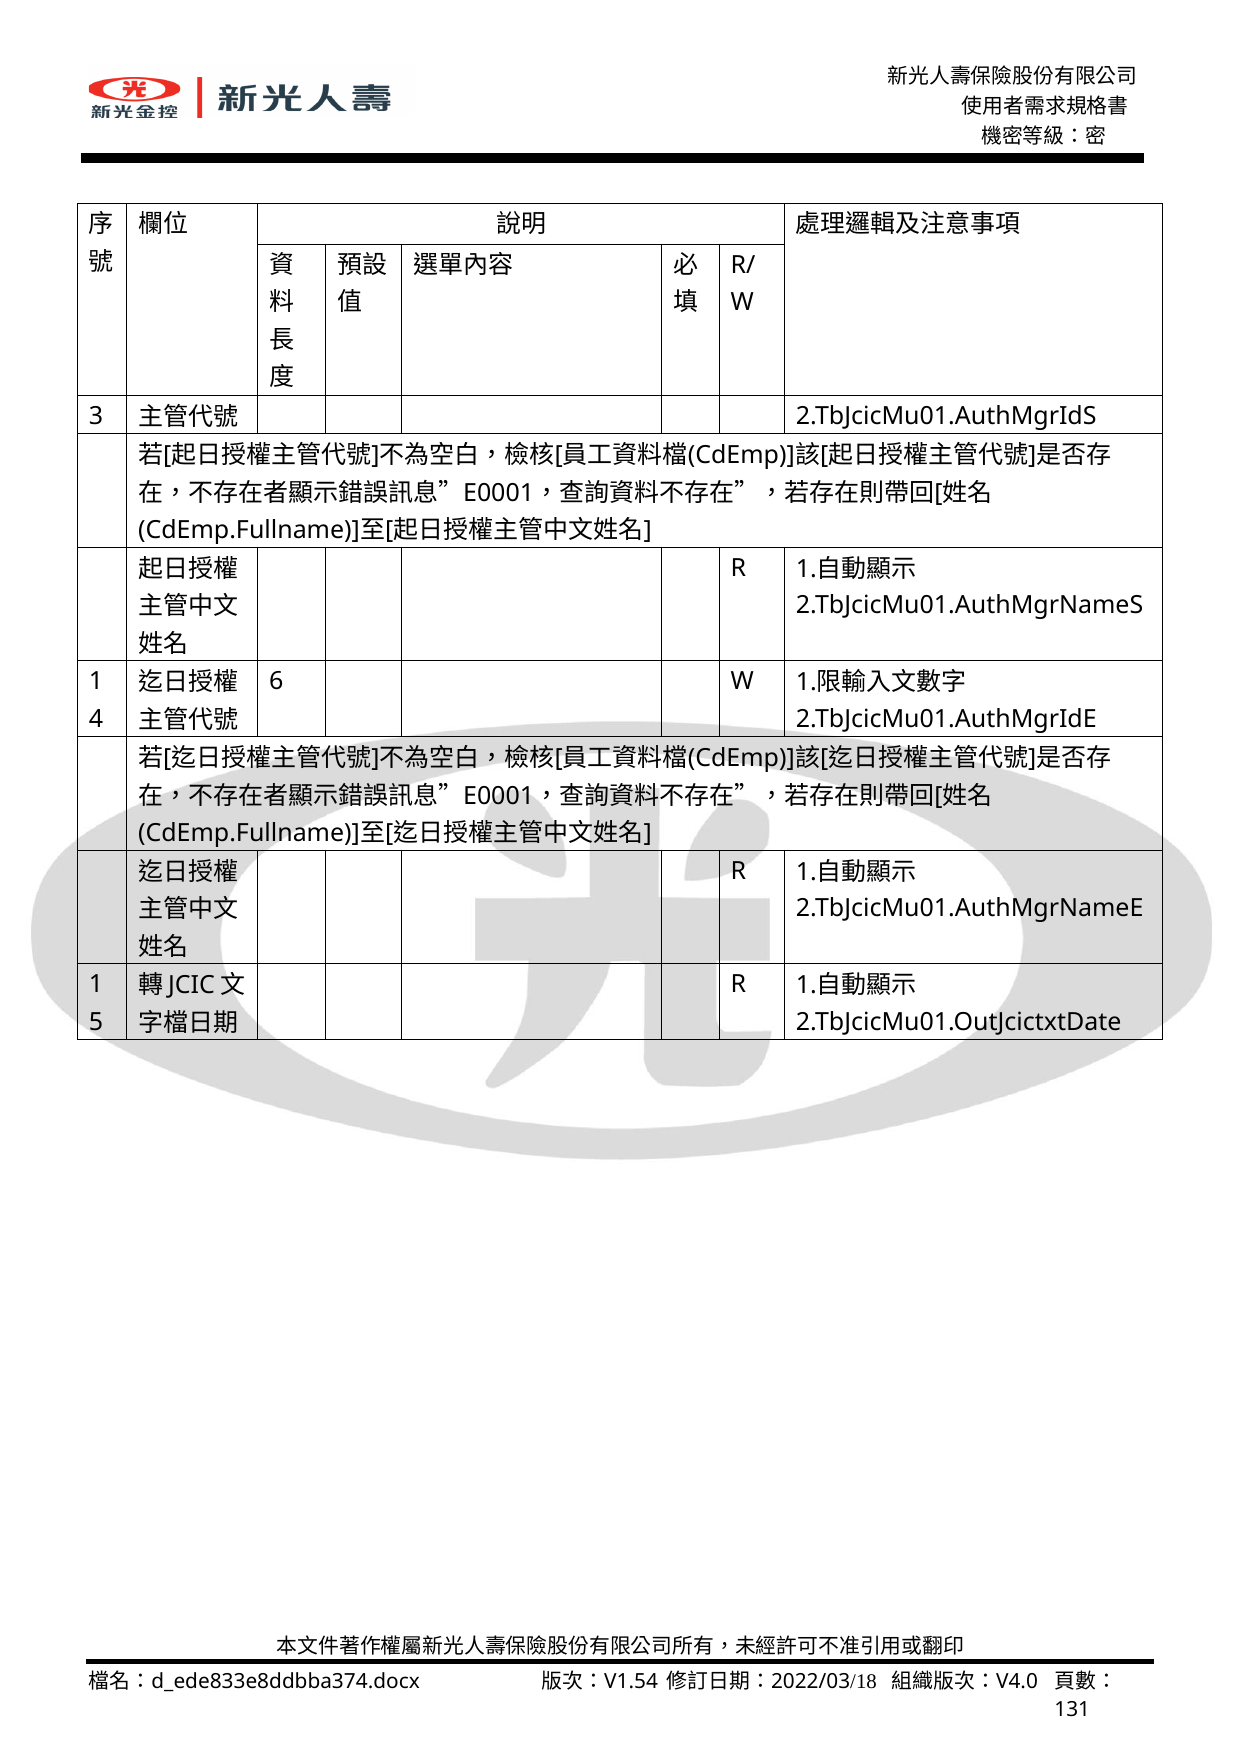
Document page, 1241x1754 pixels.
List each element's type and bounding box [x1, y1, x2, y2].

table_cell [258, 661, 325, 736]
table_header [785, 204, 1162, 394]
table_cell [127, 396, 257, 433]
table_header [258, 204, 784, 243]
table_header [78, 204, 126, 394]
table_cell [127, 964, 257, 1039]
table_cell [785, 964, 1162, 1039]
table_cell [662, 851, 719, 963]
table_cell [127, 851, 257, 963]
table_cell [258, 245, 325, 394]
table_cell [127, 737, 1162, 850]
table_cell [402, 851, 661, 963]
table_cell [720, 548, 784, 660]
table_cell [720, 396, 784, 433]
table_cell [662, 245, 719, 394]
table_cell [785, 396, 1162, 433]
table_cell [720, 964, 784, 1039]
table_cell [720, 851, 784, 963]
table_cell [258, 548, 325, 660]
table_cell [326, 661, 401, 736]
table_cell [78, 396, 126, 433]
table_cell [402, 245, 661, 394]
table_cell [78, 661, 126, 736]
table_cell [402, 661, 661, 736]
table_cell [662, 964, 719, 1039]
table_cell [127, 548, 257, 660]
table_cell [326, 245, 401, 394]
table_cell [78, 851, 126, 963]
picture [25, 713, 1215, 1166]
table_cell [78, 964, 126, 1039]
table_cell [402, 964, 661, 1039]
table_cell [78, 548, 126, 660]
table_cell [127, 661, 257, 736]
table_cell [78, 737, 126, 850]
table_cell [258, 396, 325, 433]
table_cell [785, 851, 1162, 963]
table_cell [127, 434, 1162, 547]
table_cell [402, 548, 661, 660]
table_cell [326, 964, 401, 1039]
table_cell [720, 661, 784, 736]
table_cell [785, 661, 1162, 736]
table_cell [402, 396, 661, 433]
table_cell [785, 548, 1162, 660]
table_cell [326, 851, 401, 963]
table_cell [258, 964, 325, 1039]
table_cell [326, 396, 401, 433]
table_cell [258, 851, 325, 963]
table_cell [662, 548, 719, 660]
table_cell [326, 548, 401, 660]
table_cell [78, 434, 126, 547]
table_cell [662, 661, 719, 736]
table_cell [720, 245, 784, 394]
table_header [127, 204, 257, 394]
picture [88, 61, 414, 118]
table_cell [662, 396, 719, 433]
